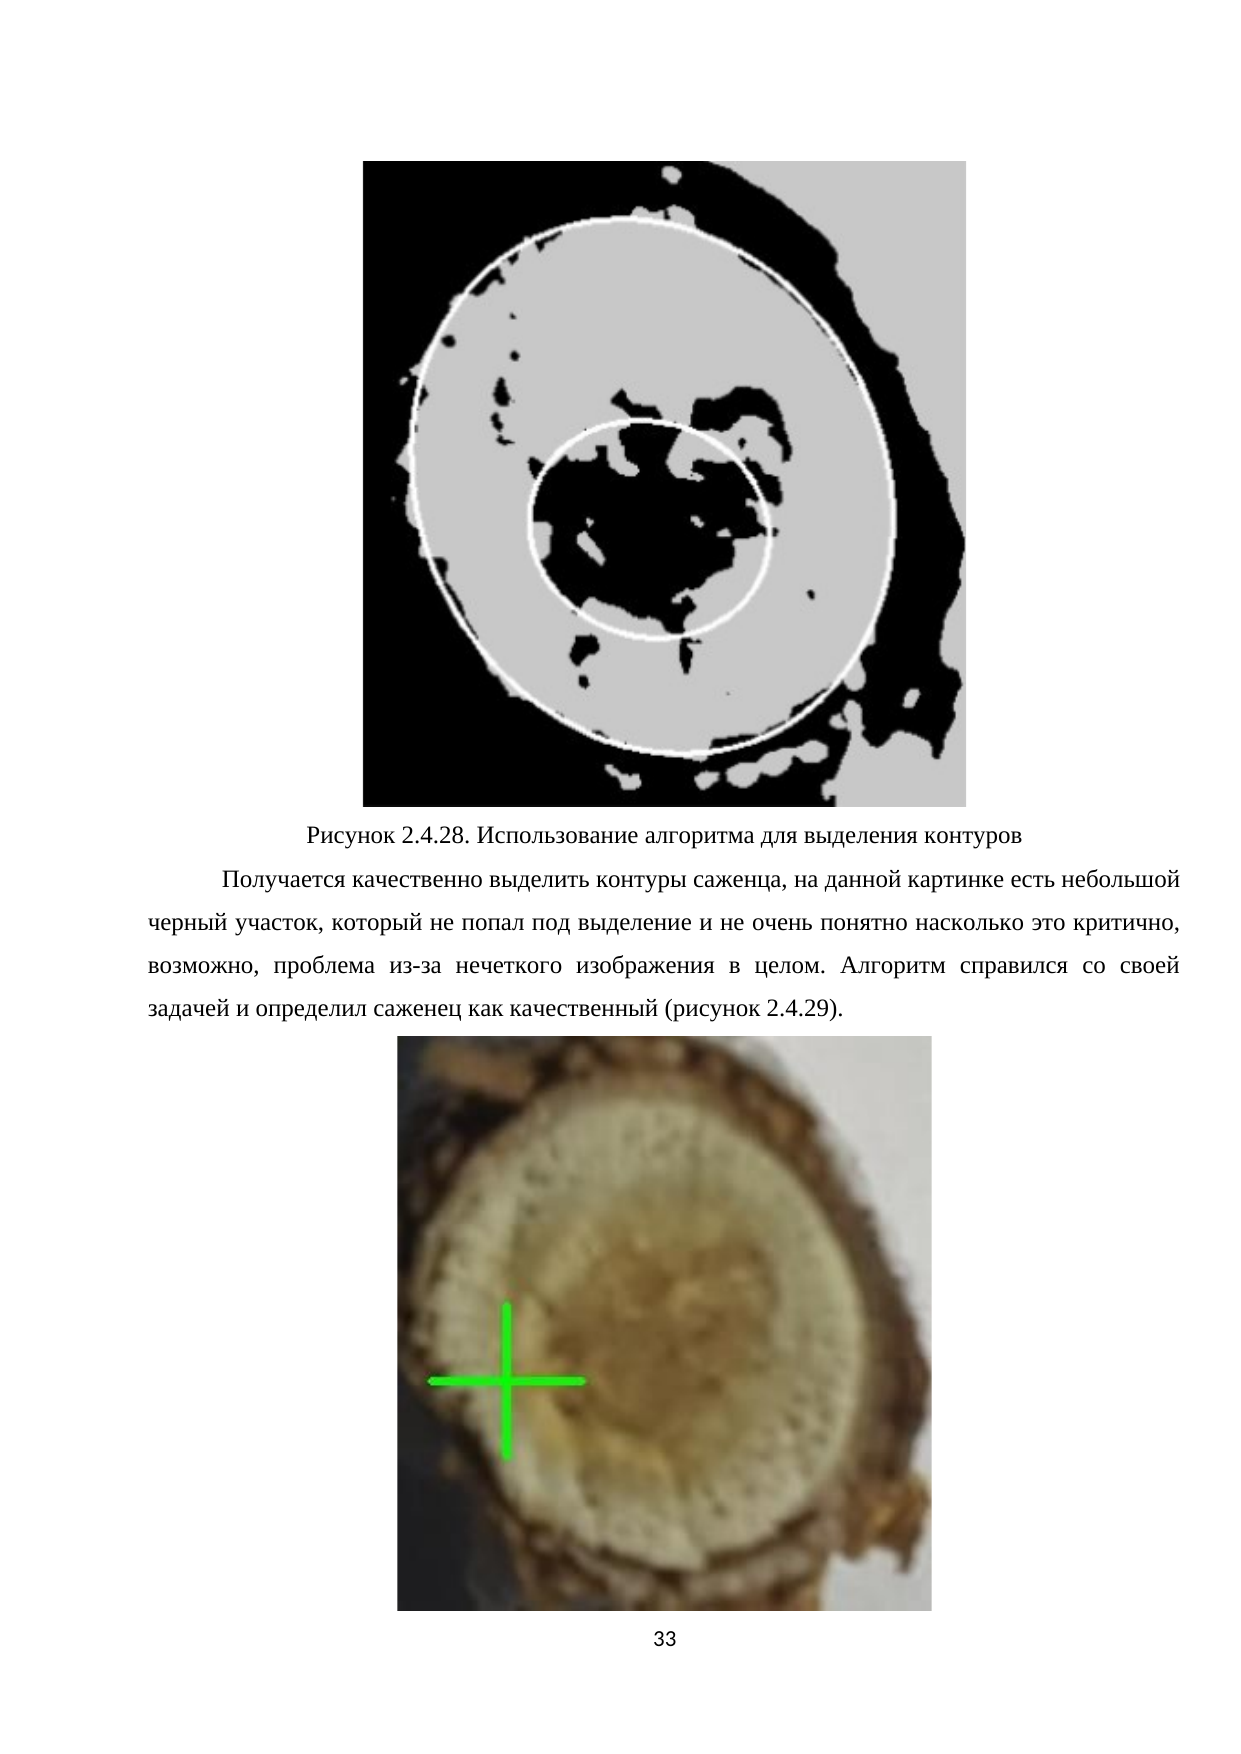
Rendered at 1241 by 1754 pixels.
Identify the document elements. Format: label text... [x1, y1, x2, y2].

picture [397, 1036, 932, 1611]
text Рисунок 2.4.28. Использование алгоритма для выделения контуров [148, 821, 1181, 849]
picture [362, 161, 967, 807]
text Получается качественно выделить контуры саженца, на данной картинке есть небольшой черный участок, который не попал под выделение и не очень понятно насколько это критично, возможно, проблема из-за нечеткого изображения в целом. Алгоритм справился со своей задачей и определил саженец как качественный (рисунок 2.4.29). [148, 864, 1181, 1022]
